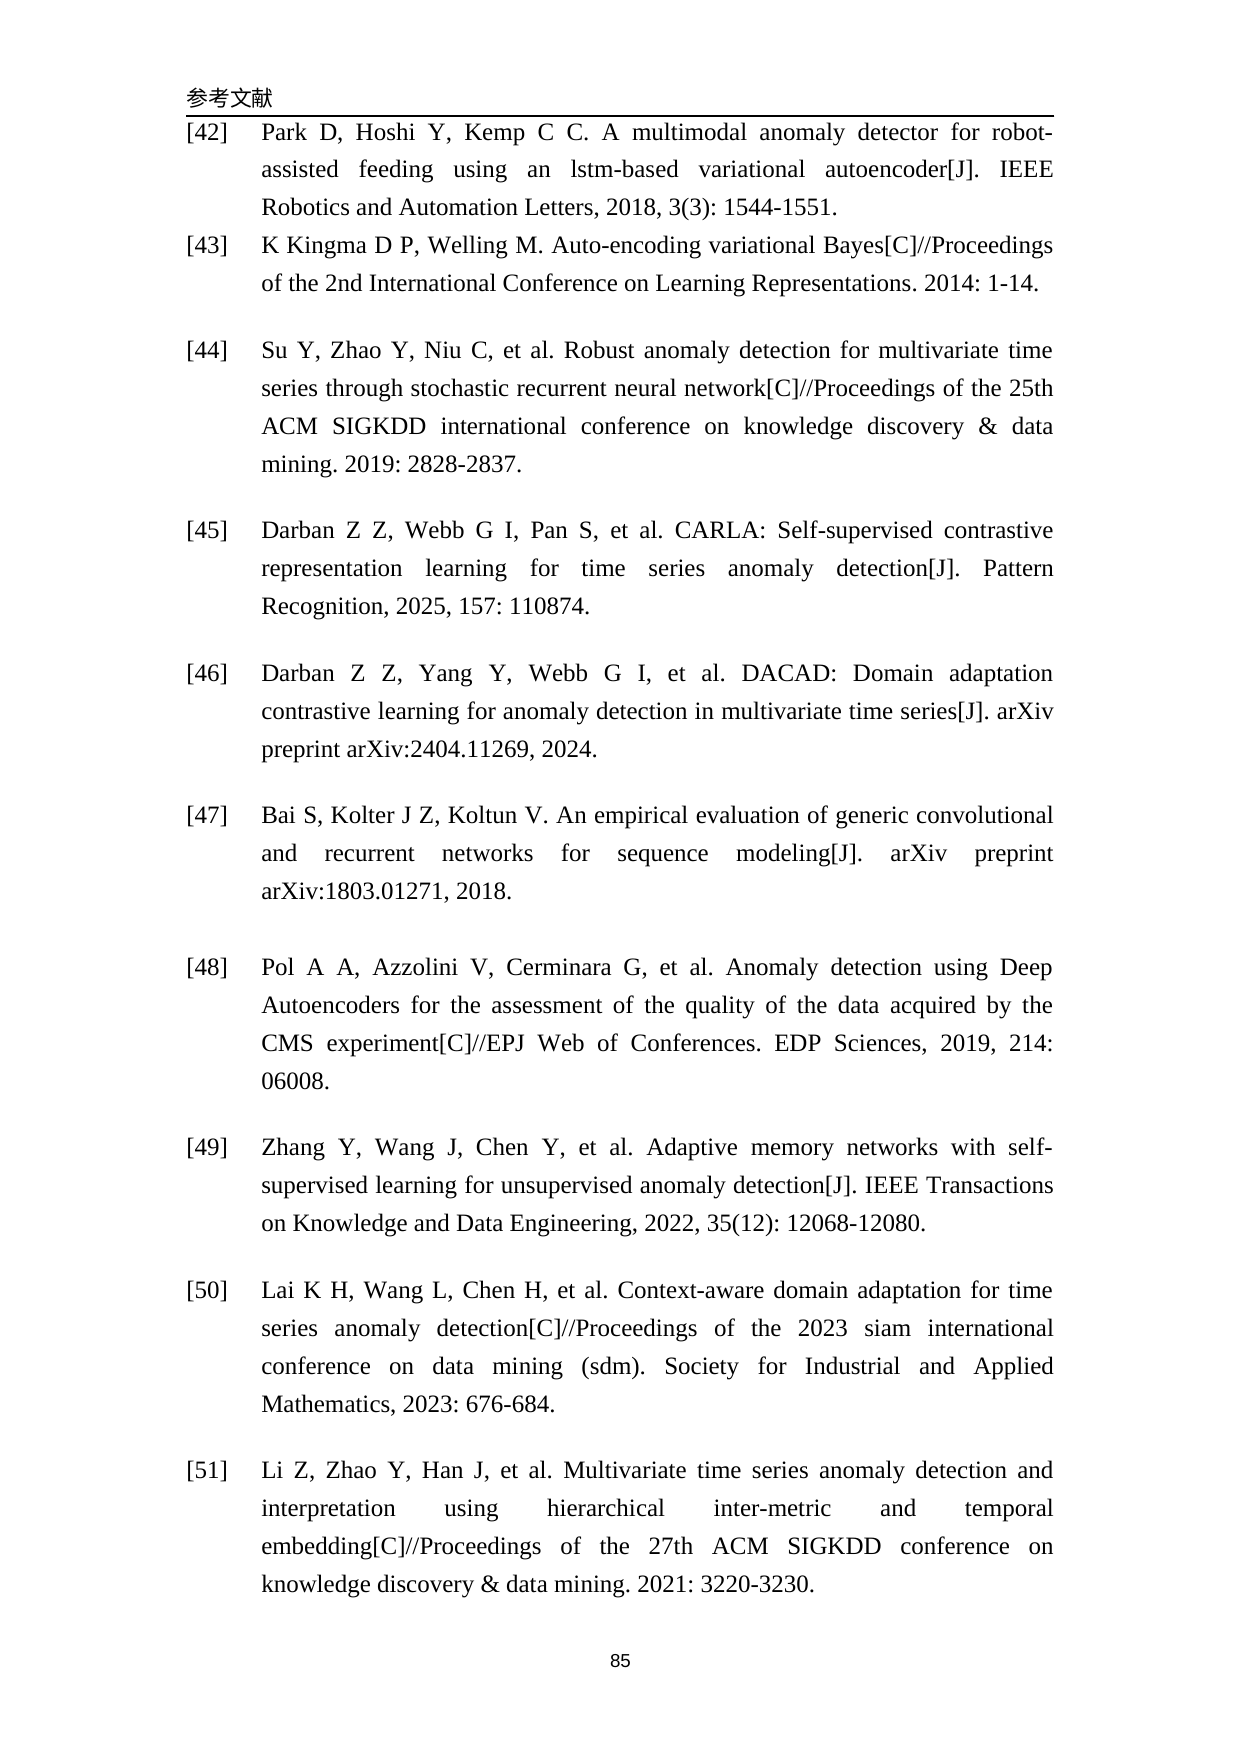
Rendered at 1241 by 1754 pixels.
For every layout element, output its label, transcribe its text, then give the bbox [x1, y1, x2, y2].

list K Kingma D P, Welling M. Auto-encoding variational Bayes[C]//Proceedings of the 2nd International Conference on Learning Representations. 2014: 1-14. [186, 230, 1054, 297]
list Darban Z Z, Yang Y, Webb G I, et al. DACAD: Domain adaptation contrastive learning for anomaly detection in multivariate time series[J]. arXiv preprint arXiv:2404.11269, 2024. [186, 658, 1054, 762]
list Darban Z Z, Webb G I, Pan S, et al. CARLA: Self-supervised contrastive representation learning for time series anomaly detection[J]. Pattern Recognition, 2025, 157: 110874. [186, 515, 1054, 620]
list Pol A A, Azzolini V, Cerminara G, et al. Anomaly detection using Deep Autoencoders for the assessment of the quality of the data acquired by the CMS experiment[C]//EPJ Web of Conferences. EDP Sciences, 2019, 214: 06008. [186, 952, 1054, 1094]
list Li Z, Zhao Y, Han J, et al. Multivariate time series anomaly detection and interpretation using hierarchical inter-metric and temporal embedding[C]//Proceedings of the 27th ACM SIGKDD conference on knowledge discovery & data mining. 2021: 3220-3230. [186, 1455, 1054, 1598]
list Lai K H, Wang L, Chen H, et al. Context-aware domain adaptation for time series anomaly detection[C]//Proceedings of the 2023 siam international conference on data mining (sdm). Society for Industrial and Applied Mathematics, 2023: 676-684. [186, 1275, 1054, 1417]
list Zhang Y, Wang J, Chen Y, et al. Adaptive memory networks with self-supervised learning for unsupervised anomaly detection[J]. IEEE Transactions on Knowledge and Data Engineering, 2022, 35(12): 12068-12080. [186, 1132, 1054, 1237]
list Park D, Hoshi Y, Kemp C C. A multimodal anomaly detector for robot-assisted feeding using an lstm-based variational autoencoder[J]. IEEE Robotics and Automation Letters, 2018, 3(3): 1544-1551. [186, 117, 1054, 221]
list Bai S, Kolter J Z, Koltun V. An empirical evaluation of generic convolutional and recurrent networks for sequence modeling[J]. arXiv preprint arXiv:1803.01271, 2018. [186, 800, 1054, 905]
list Su Y, Zhao Y, Niu C, et al. Robust anomaly detection for multivariate time series through stochastic recurrent neural network[C]//Proceedings of the 25th ACM SIGKDD international conference on knowledge discovery & data mining. 2019: 2828-2837. [186, 335, 1054, 477]
